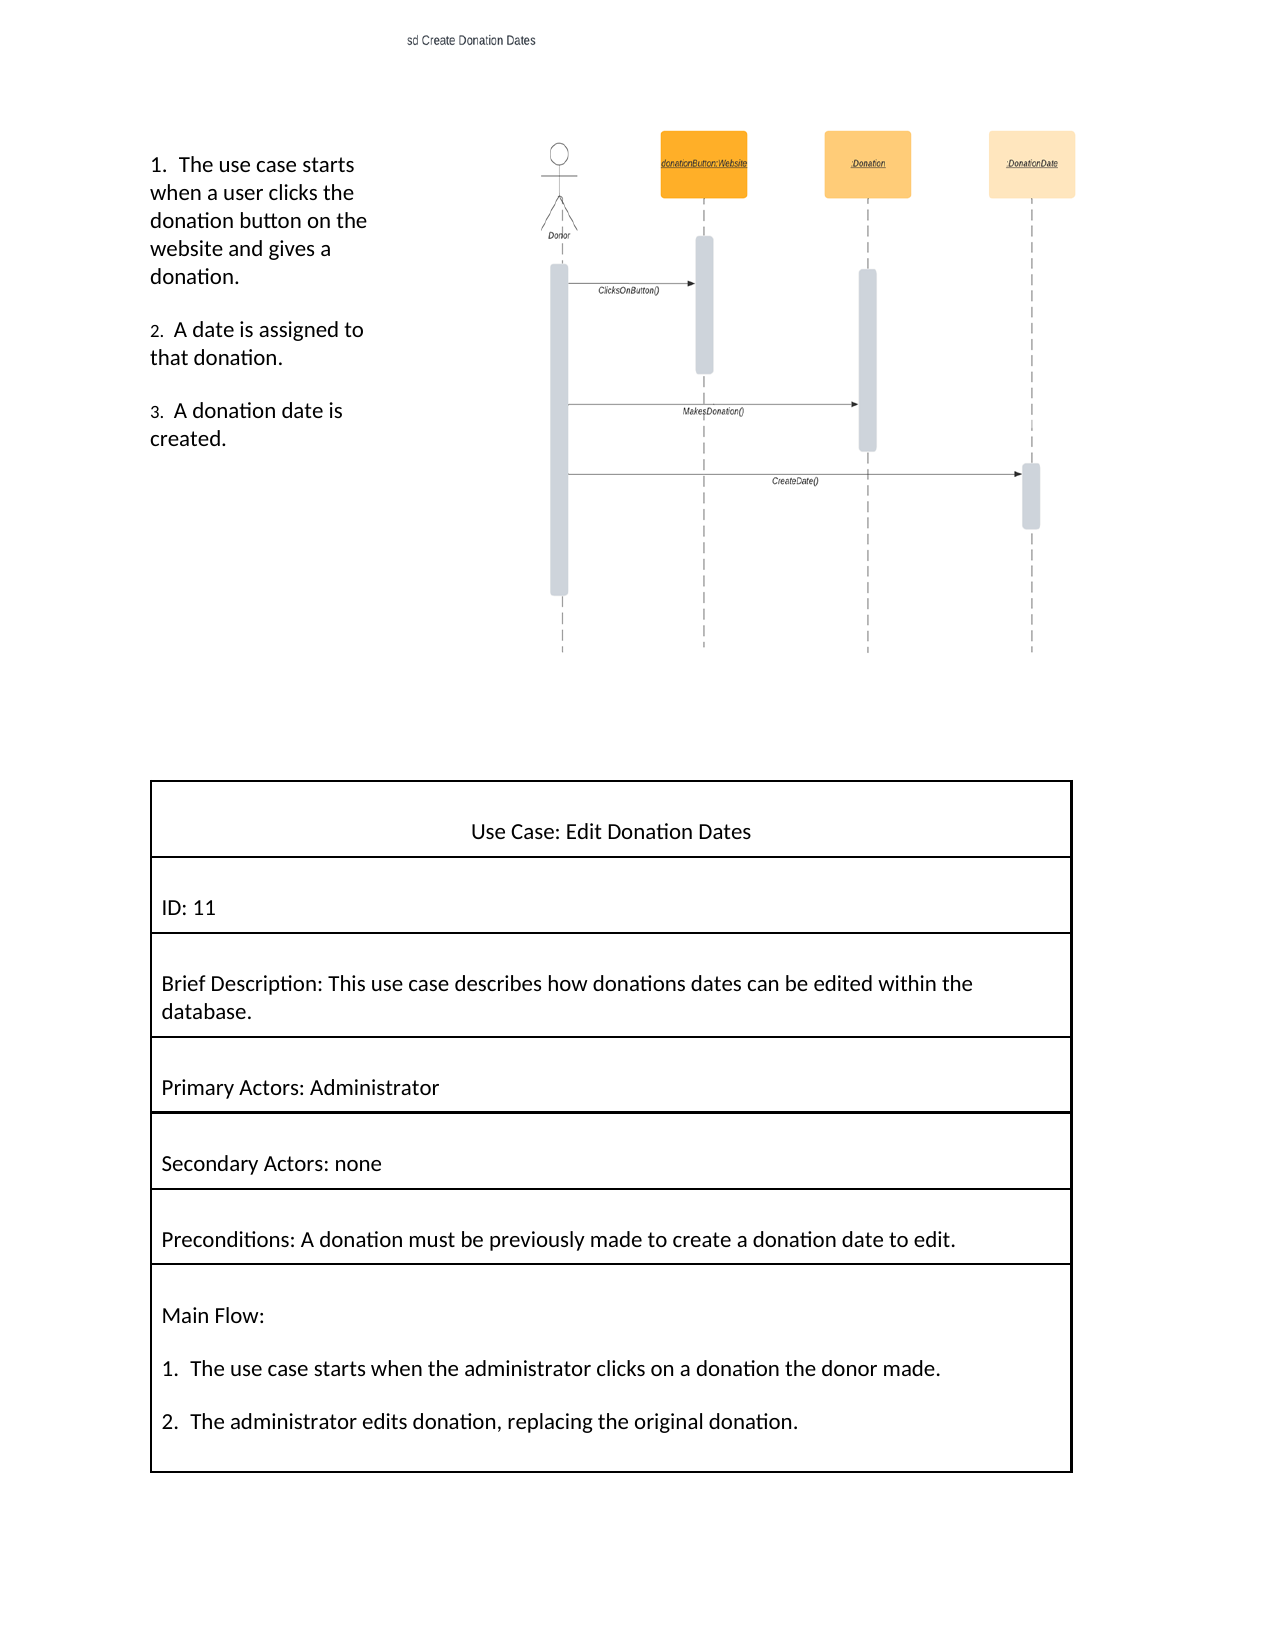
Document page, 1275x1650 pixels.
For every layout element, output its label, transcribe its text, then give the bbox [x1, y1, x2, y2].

table_cell Preconditions: A donation must be previously made to create a donation date to edit. [152, 1190, 1070, 1263]
text 2. A date is assigned to that donation. [150, 315, 386, 371]
text 1. The use case starts when a user clicks the donation button on the website and gives a donation. [150, 150, 386, 290]
table_header Use Case: Edit Donation Dates [152, 782, 1070, 856]
text 3. A donation date is created. [150, 396, 386, 452]
table_cell Primary Actors: Administrator [152, 1038, 1070, 1111]
picture [386, 9, 1185, 761]
table_cell Brief Description: This use case describes how donations dates can be edited within the database. [152, 934, 1070, 1036]
table_cell Secondary Actors: none [152, 1114, 1070, 1187]
table_cell Main Flow: 1. The use case starts when the administrator clicks on a donation the donor made. 2. The administrator edits donation, replacing the original donation. [152, 1265, 1070, 1471]
table_cell ID: 11 [152, 858, 1070, 932]
